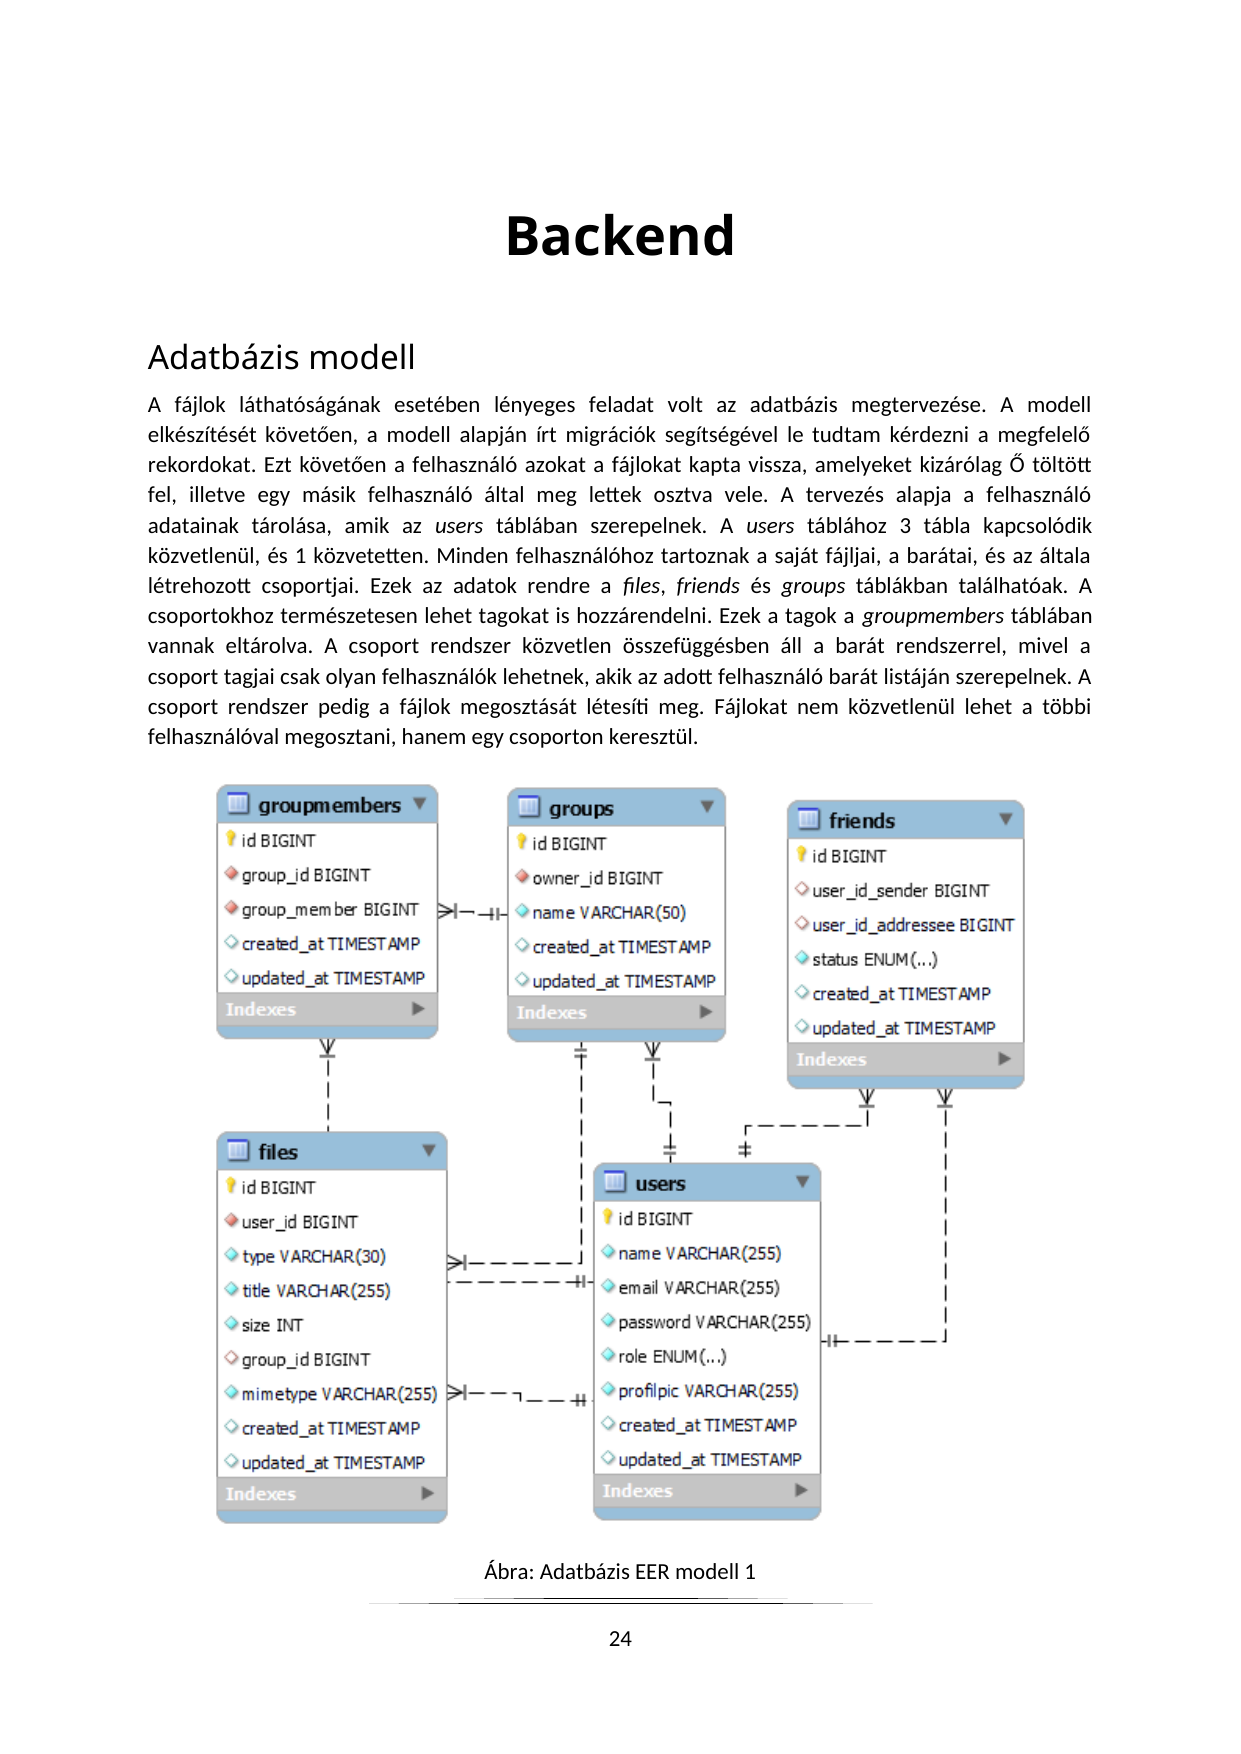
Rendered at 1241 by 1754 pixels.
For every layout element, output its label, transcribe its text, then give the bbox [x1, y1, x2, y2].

picture [201, 769, 1039, 1538]
title Backend [148, 198, 1093, 271]
text A fájlok láthatóságának esetében lényeges feladat volt az adatbázis megtervezése. A modell elkészítését követően, a modell alapján írt migrációk segítségével le tudtam kérdezni a megfelelő rekordokat. Ezt követően a felhasználó azokat a fájlokat kapta vissza, amelyeket kizárólag Ő töltött fel, illetve egy másik felhasználó által meg lettek osztva vele. A tervezés alapja a felhasználó adatainak tárolása, amik az users táblában szerepelnek. A users táblához 3 tábla kapcsolódik közvetlenül, és 1 közvetetten. Minden felhasználóhoz tartoznak a saját fájljai, a barátai, és az általa létrehozott csoportjai. Ezek az adatok rendre a files, friends és groups táblákban találhatóak. A csoportokhoz természetesen lehet tagokat is hozzárendelni. Ezek a tagok a groupmembers táblában vannak eltárolva. A csoport rendszer közvetlen összefüggésben áll a barát rendszerrel, mivel a csoport tagjai csak olyan felhasználók lehetnek, akik az adott felhasználó barát listáján szerepelnek. A csoport rendszer pedig a fájlok megosztását létesíti meg. Fájlokat nem közvetlenül lehet a többi felhasználóval megosztani, hanem egy csoporton keresztül. [148, 390, 1093, 750]
subtitle Adatbázis modell [148, 334, 1093, 379]
text Ábra: Adatbázis EER modell 1 [148, 1557, 1093, 1585]
